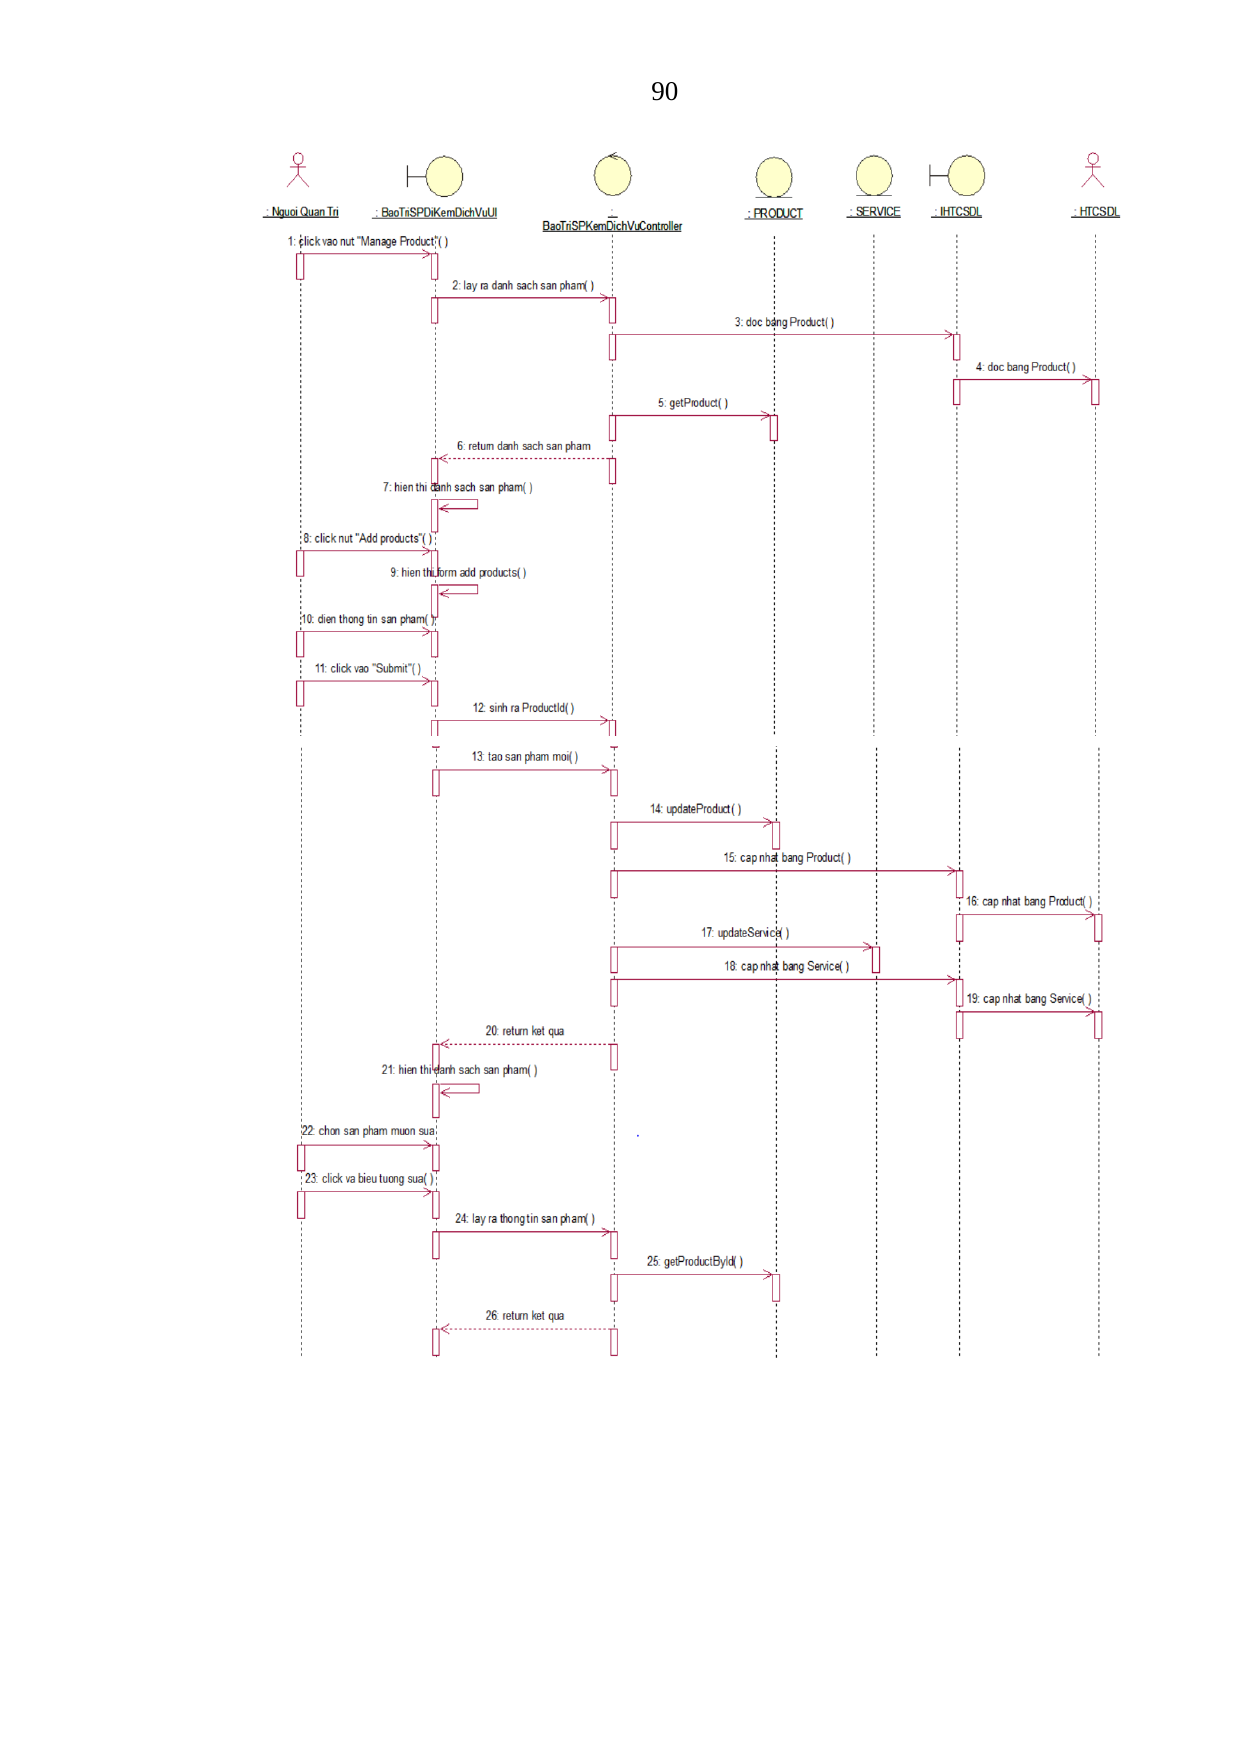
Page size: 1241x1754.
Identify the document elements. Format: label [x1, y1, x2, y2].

picture [236, 746, 1163, 1358]
picture [236, 147, 1152, 736]
